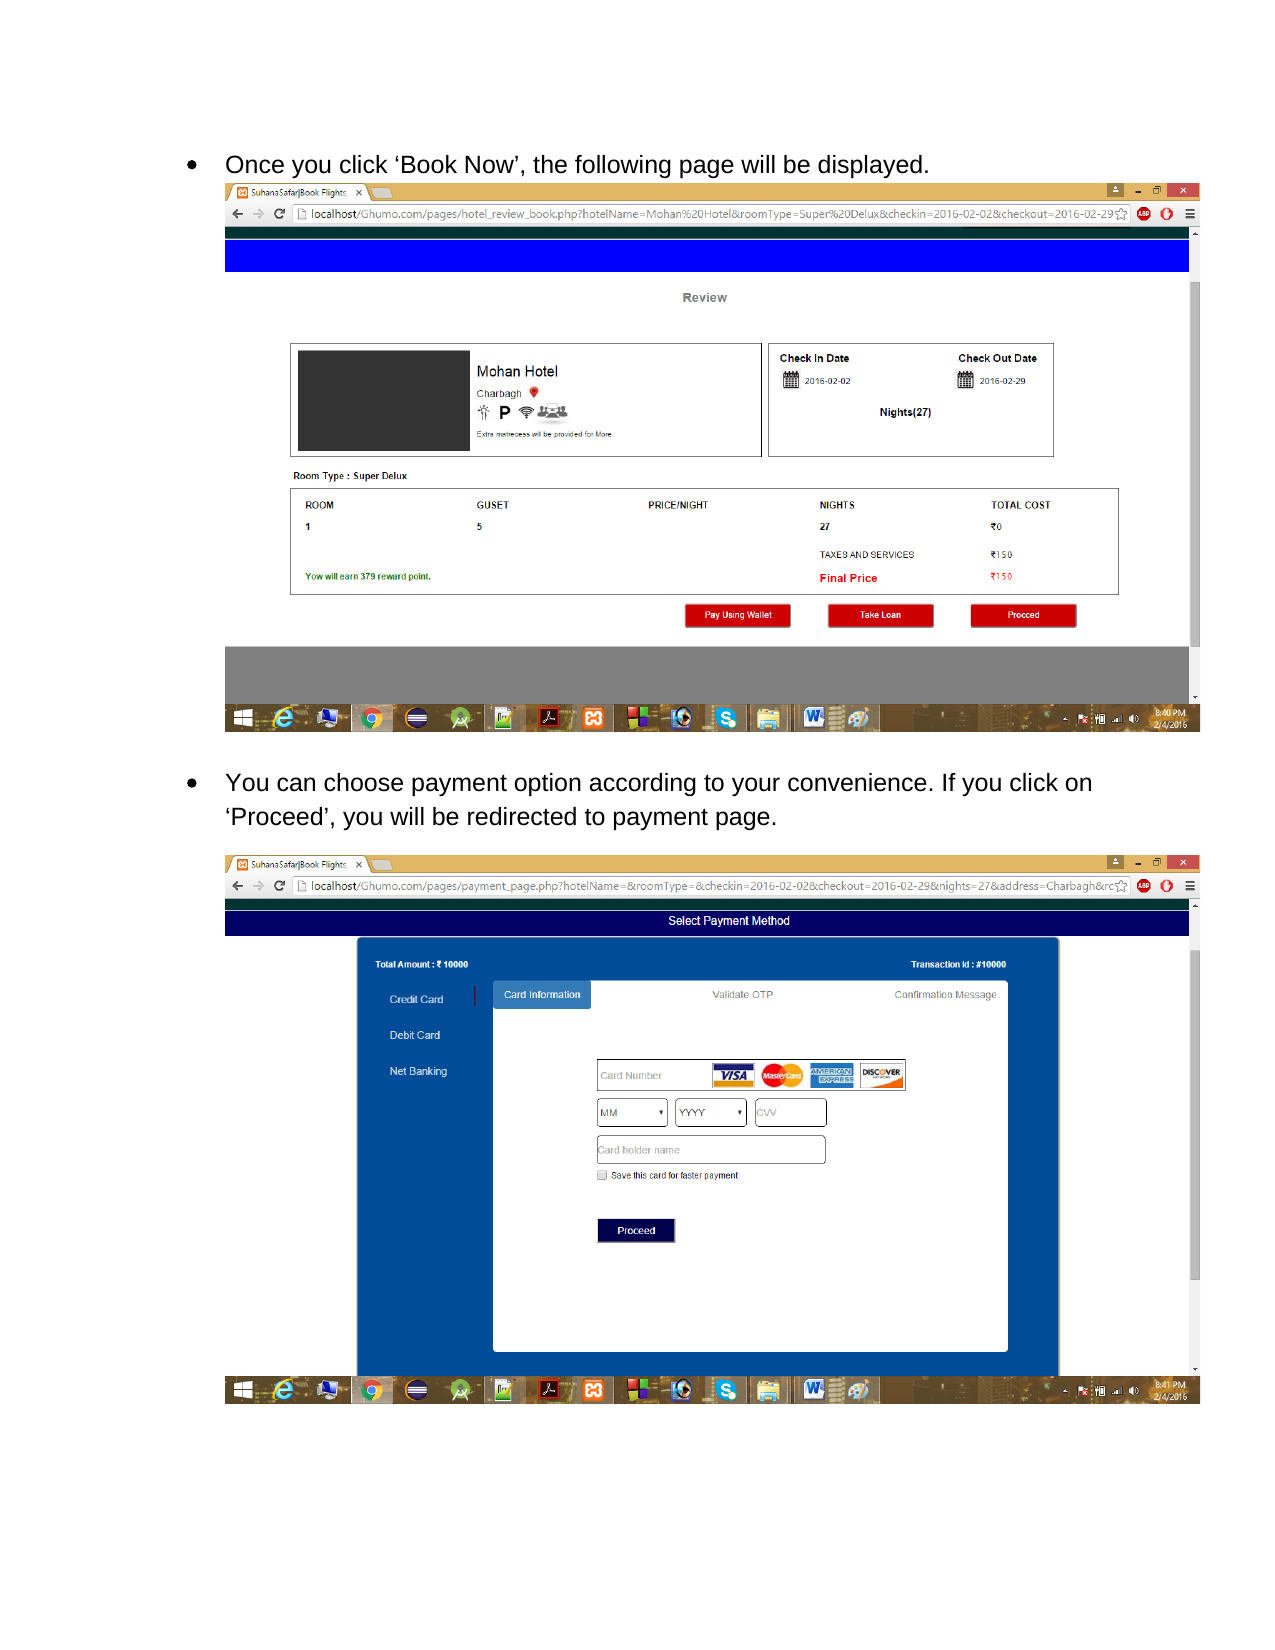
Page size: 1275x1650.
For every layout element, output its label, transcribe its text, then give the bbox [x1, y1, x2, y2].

list Once you click ‘Book Now’, the following page will be displayed. [187, 150, 1125, 179]
list You can choose payment option according to your convenience. If you click on ‘Proceed’, you will be redirected to payment page. [187, 768, 1125, 830]
picture [225, 183, 1200, 732]
picture [225, 855, 1200, 1404]
